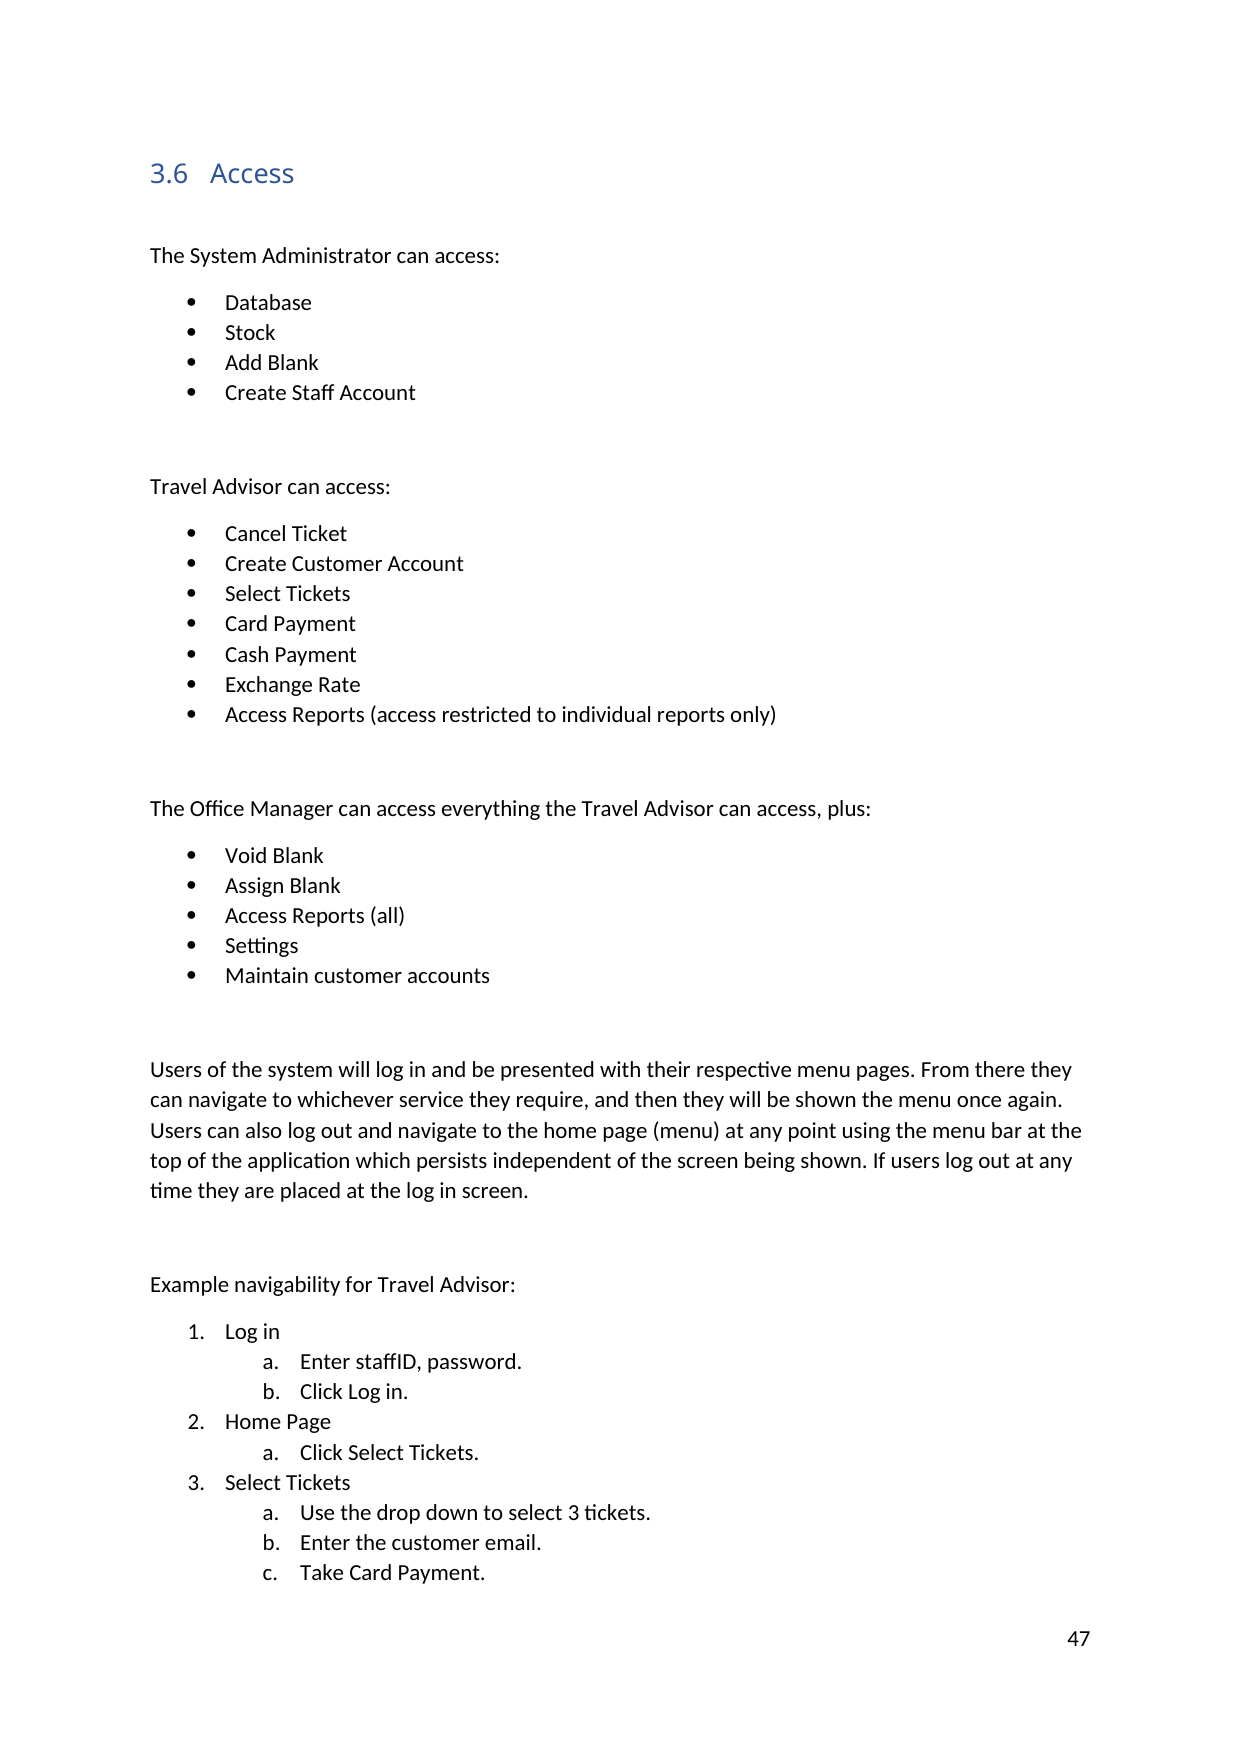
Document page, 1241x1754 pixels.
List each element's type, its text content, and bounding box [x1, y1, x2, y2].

list Database [187, 288, 1090, 316]
list Home Page [187, 1407, 1090, 1436]
list Create Customer Account [187, 549, 1090, 577]
list Cash Payment [187, 640, 1090, 668]
list Void Blank [187, 841, 1090, 869]
list Click Log in. [262, 1377, 1090, 1405]
list Assign Blank [187, 871, 1090, 899]
list Stock [187, 318, 1090, 346]
list Take Card Payment. [262, 1558, 1090, 1587]
subtitle Access [150, 154, 1090, 191]
list Enter the customer email. [262, 1528, 1090, 1556]
list Select Tickets [187, 579, 1090, 607]
list Use the drop down to select 3 tickets. [262, 1498, 1090, 1526]
list Access Reports (access restricted to individual reports only) [187, 700, 1090, 728]
text Travel Advisor can access: [150, 472, 1090, 500]
list Select Tickets [187, 1468, 1090, 1496]
list Add Blank [187, 348, 1090, 376]
list Access Reports (all) [187, 901, 1090, 929]
list Card Payment [187, 609, 1090, 638]
list Click Select Tickets. [262, 1438, 1090, 1466]
list Cancel Ticket [187, 519, 1090, 547]
list Exchange Rate [187, 670, 1090, 698]
text Example navigability for Travel Advisor: [150, 1270, 1090, 1298]
list Create Staff Account [187, 378, 1090, 406]
text The System Administrator can access: [150, 241, 1090, 269]
text The Office Manager can access everything the Travel Advisor can access, plus: [150, 794, 1090, 822]
list Settings [187, 931, 1090, 959]
list Enter staffID, password. [262, 1347, 1090, 1375]
text Users of the system will log in and be presented with their respective menu pages. From there they can navigate to whichever service they require, and then they will be shown the menu once again. Users can also log out and navigate to the home page (menu) at any point using the menu bar at the top of the application which persists independent of the screen being shown. If users log out at any time they are placed at the log in screen. [150, 1055, 1090, 1204]
list Log in [187, 1317, 1090, 1345]
list Maintain customer accounts [187, 962, 1090, 990]
